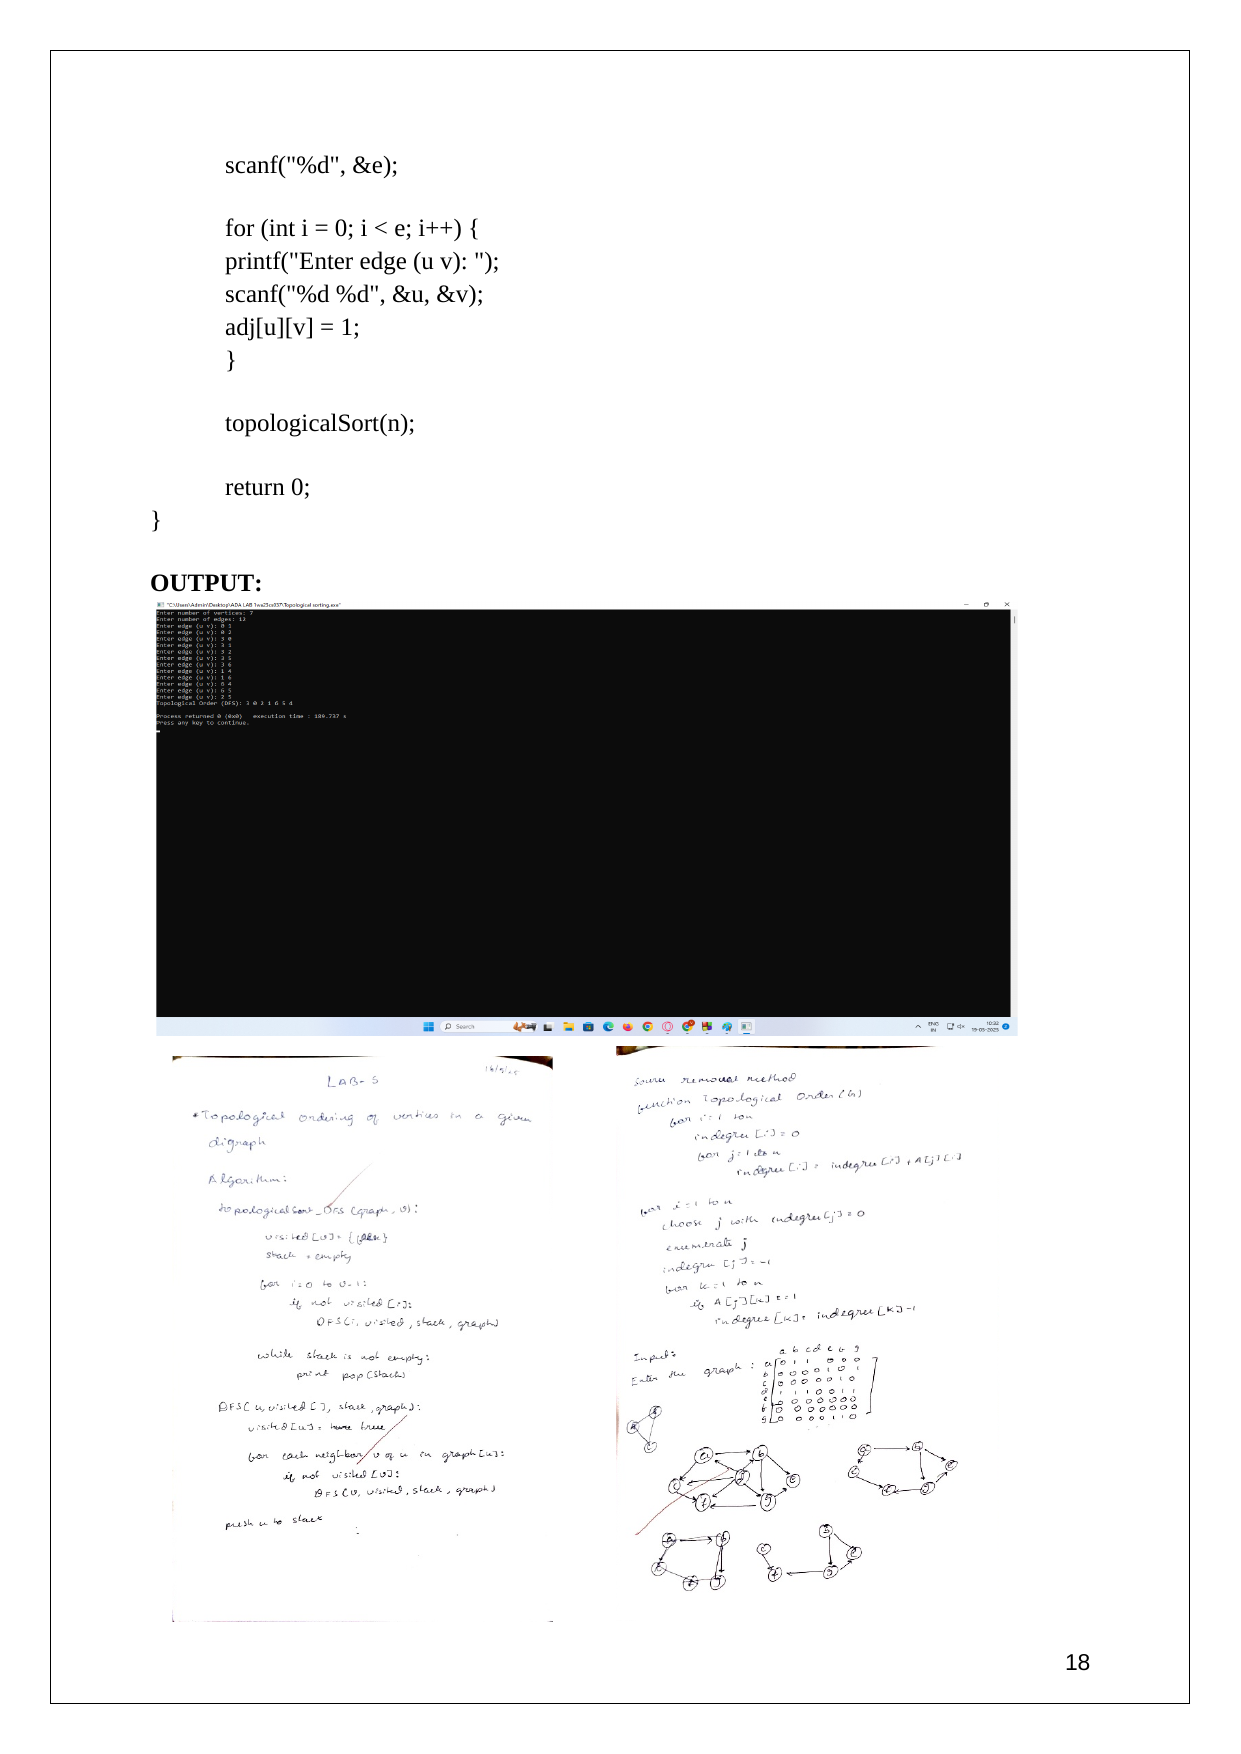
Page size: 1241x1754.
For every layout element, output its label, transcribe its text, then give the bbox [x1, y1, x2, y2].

text scanf("%d", &e); [150, 150, 1090, 179]
picture [615, 1046, 1000, 1619]
text topologicalSort(n); [150, 408, 1090, 437]
picture [171, 1056, 553, 1619]
text } [150, 345, 1090, 374]
text printf("Enter edge (u v): "); [150, 246, 1090, 275]
picture [156, 601, 1018, 1036]
text OUTPUT: [150, 568, 1090, 597]
text scanf("%d %d", &u, &v); [150, 279, 1090, 308]
text adj[u][v] = 1; [150, 312, 1090, 341]
text return 0; [150, 472, 1090, 501]
text for (int i = 0; i < e; i++) { [150, 213, 1090, 242]
text } [150, 505, 1090, 533]
